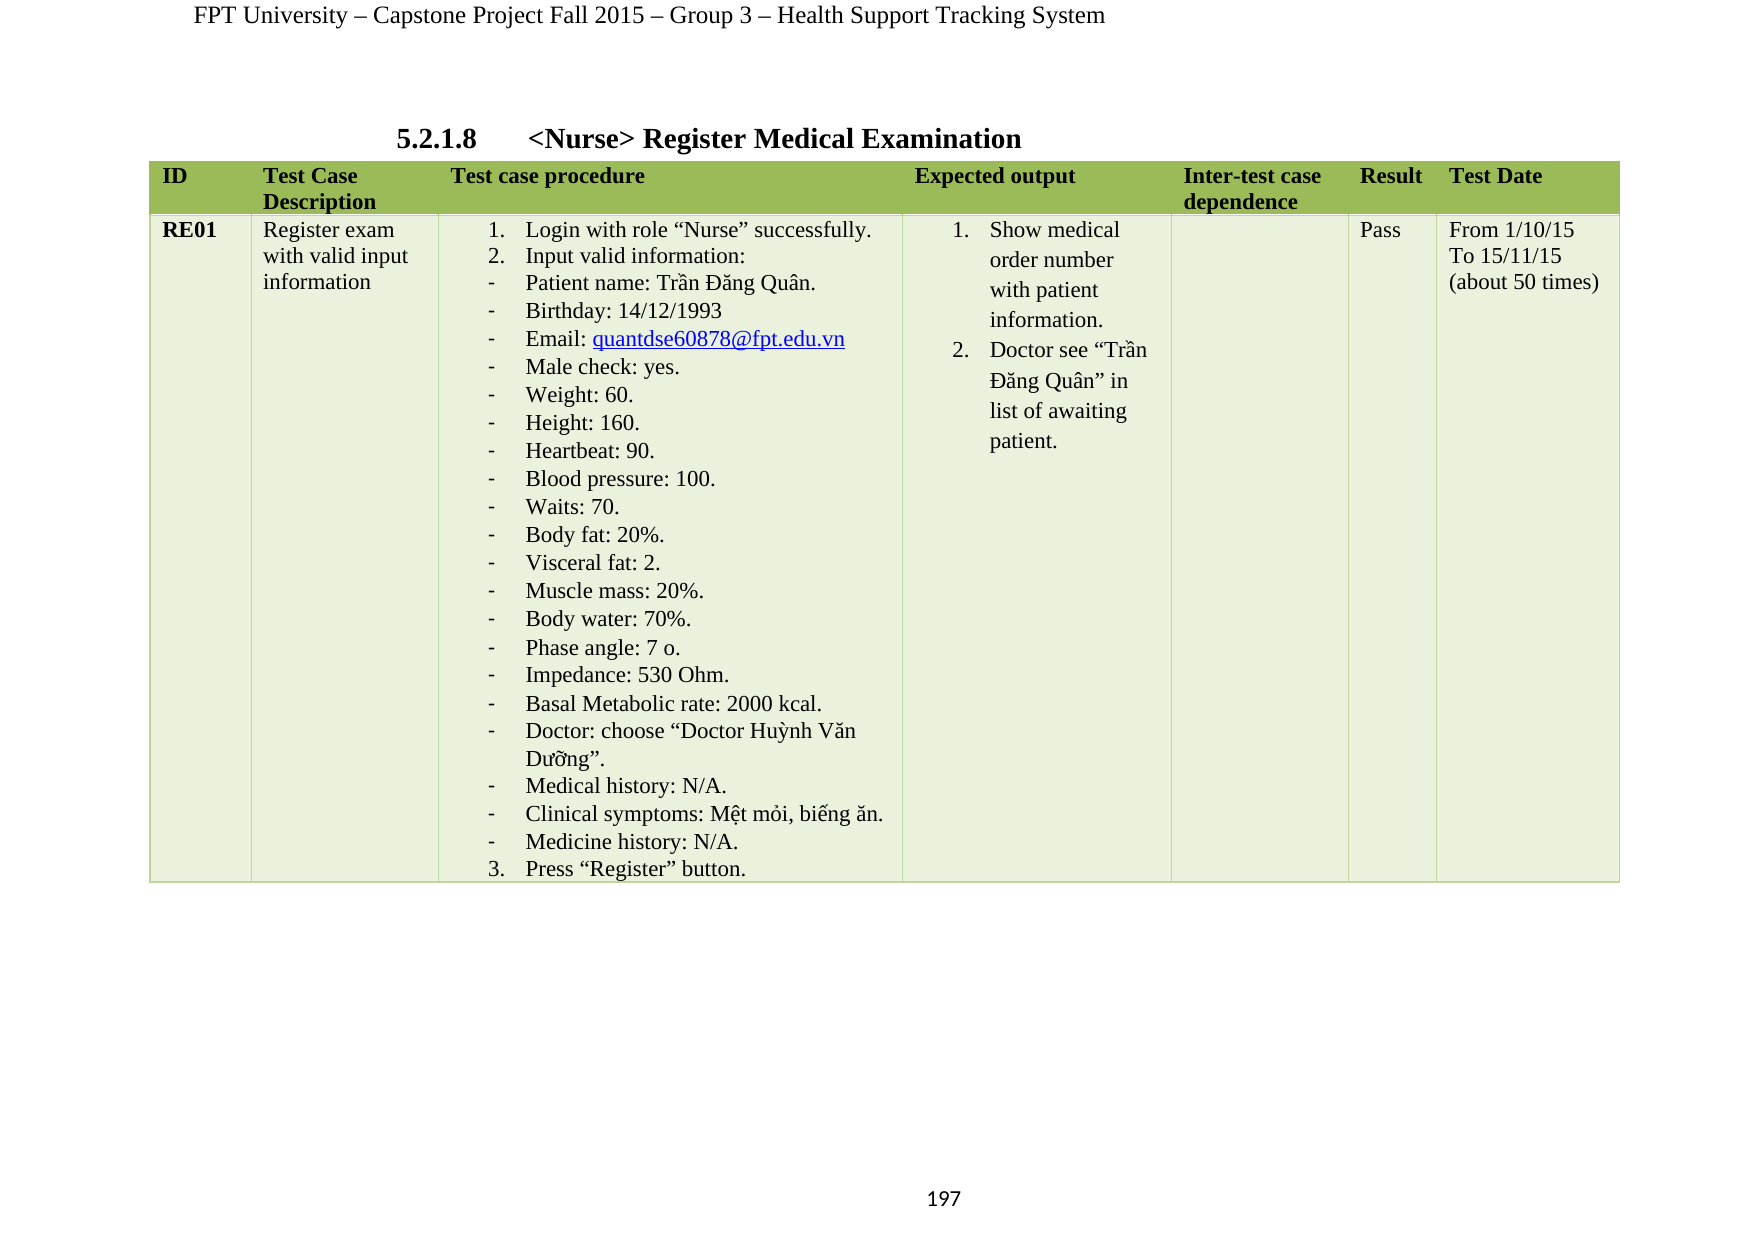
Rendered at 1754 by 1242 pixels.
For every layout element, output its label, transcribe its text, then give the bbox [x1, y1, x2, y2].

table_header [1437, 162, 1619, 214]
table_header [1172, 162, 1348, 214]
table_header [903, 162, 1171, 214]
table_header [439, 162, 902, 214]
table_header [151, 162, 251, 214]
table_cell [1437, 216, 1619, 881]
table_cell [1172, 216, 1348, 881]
subtitle <Nurse> Register Medical Examination [396, 121, 1725, 154]
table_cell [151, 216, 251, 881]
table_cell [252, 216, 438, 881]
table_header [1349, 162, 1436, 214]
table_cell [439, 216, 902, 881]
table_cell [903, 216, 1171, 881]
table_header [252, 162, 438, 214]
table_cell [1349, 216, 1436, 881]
